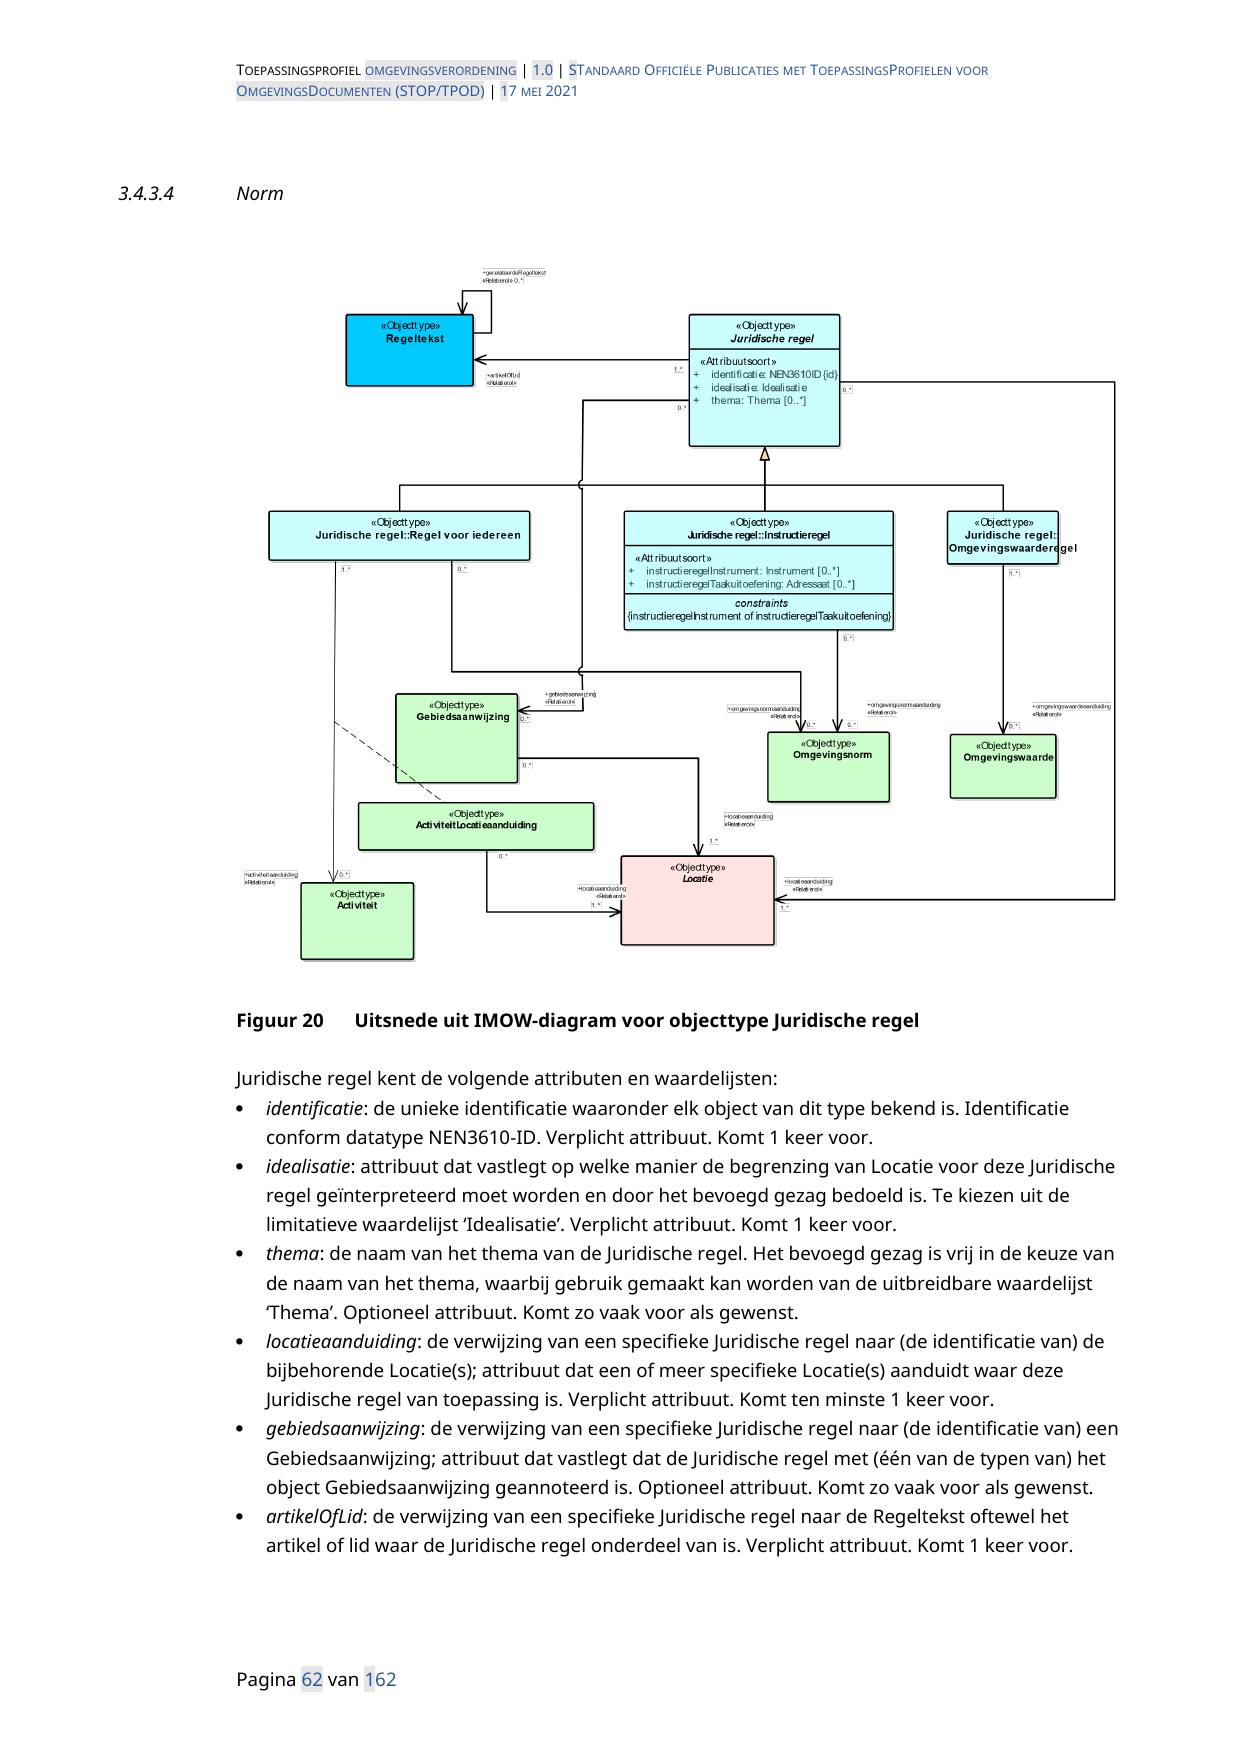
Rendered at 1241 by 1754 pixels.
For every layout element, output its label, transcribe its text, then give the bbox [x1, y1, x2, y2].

text gebiedsaanwijzing: de verwijzing van een specifieke Juridische regel naar (de identificatie van) een Gebiedsaanwijzing; attribuut dat vastlegt dat de Juridische regel met (één van de typen van) het object Gebiedsaanwijzing geannoteerd is. Optioneel attribuut. Komt zo vaak voor als gewenst. [236, 1412, 1122, 1500]
text thema: de naam van het thema van de Juridische regel. Het bevoegd gezag is vrij in de keuze van de naam van het thema, waarbij gebruik gemaakt kan worden van de uitbreidbare waardelijst ‘Thema’. Optioneel attribuut. Komt zo vaak voor als gewenst. [236, 1237, 1122, 1325]
text idealisatie: attribuut dat vastlegt op welke manier de begrenzing van Locatie voor deze Juridische regel geïnterpreteerd moet worden en door het bevoegd gezag bedoeld is. Te kiezen uit de limitatieve waardelijst ‘Idealisatie’. Verplicht attribuut. Komt 1 keer voor. [236, 1150, 1122, 1237]
text locatieaanduiding: de verwijzing van een specifieke Juridische regel naar (de identificatie van) de bijbehorende Locatie(s); attribuut dat een of meer specifieke Locatie(s) aanduidt waar deze Juridische regel van toepassing is. Verplicht attribuut. Komt ten minste 1 keer voor. [236, 1325, 1122, 1412]
text Juridische regel kent de volgende attributen en waardelijsten: [236, 1062, 1122, 1092]
text artikelOfLid: de verwijzing van een specifieke Juridische regel naar de Regeltekst oftewel het artikel of lid waar de Juridische regel onderdeel van is. Verplicht attribuut. Komt 1 keer voor. [236, 1500, 1122, 1558]
picture [236, 261, 1123, 970]
subtitle Norm [118, 177, 1122, 206]
text Uitsnede uit IMOW-diagram voor objecttype Juridische regel [236, 1004, 1122, 1033]
text identificatie: de unieke identificatie waaronder elk object van dit type bekend is. Identificatie conform datatype NEN3610-ID. Verplicht attribuut. Komt 1 keer voor. [236, 1092, 1122, 1150]
